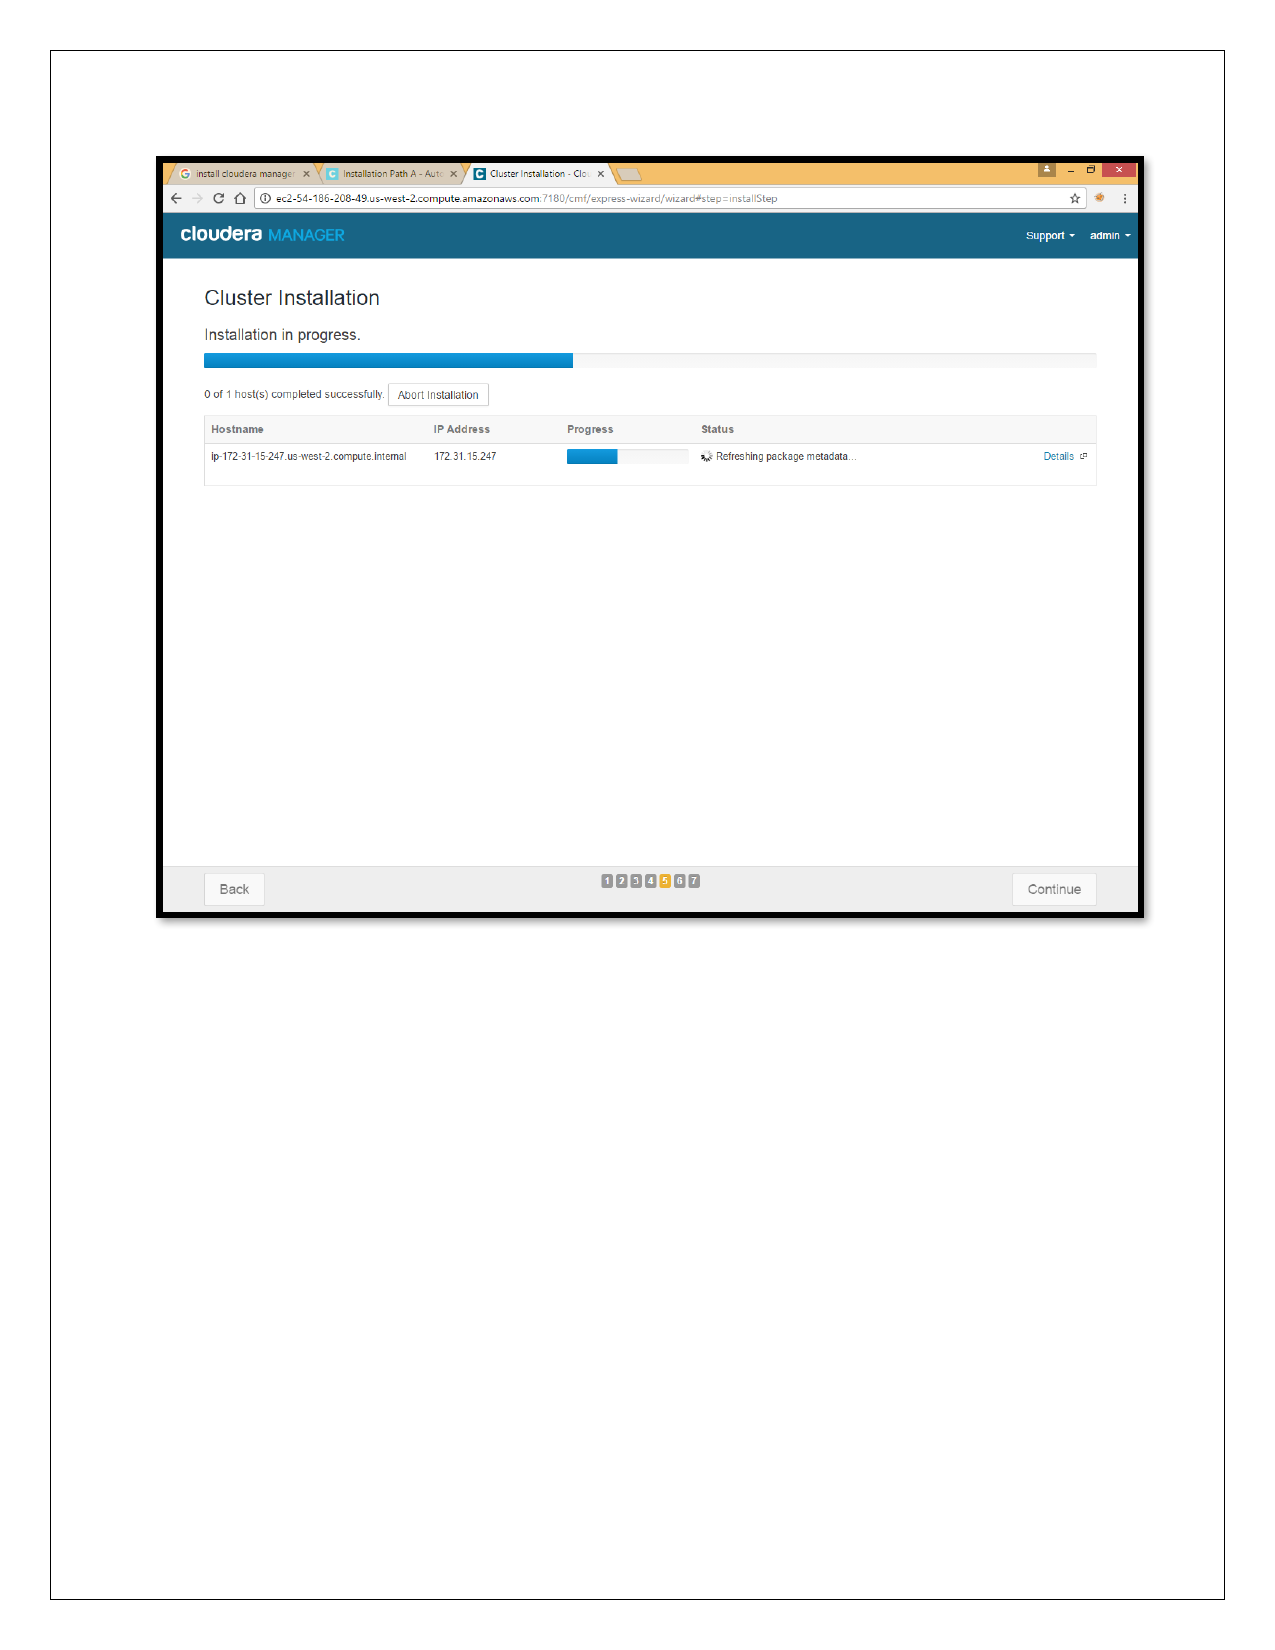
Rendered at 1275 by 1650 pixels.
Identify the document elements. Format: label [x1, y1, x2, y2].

picture [163, 163, 1138, 912]
